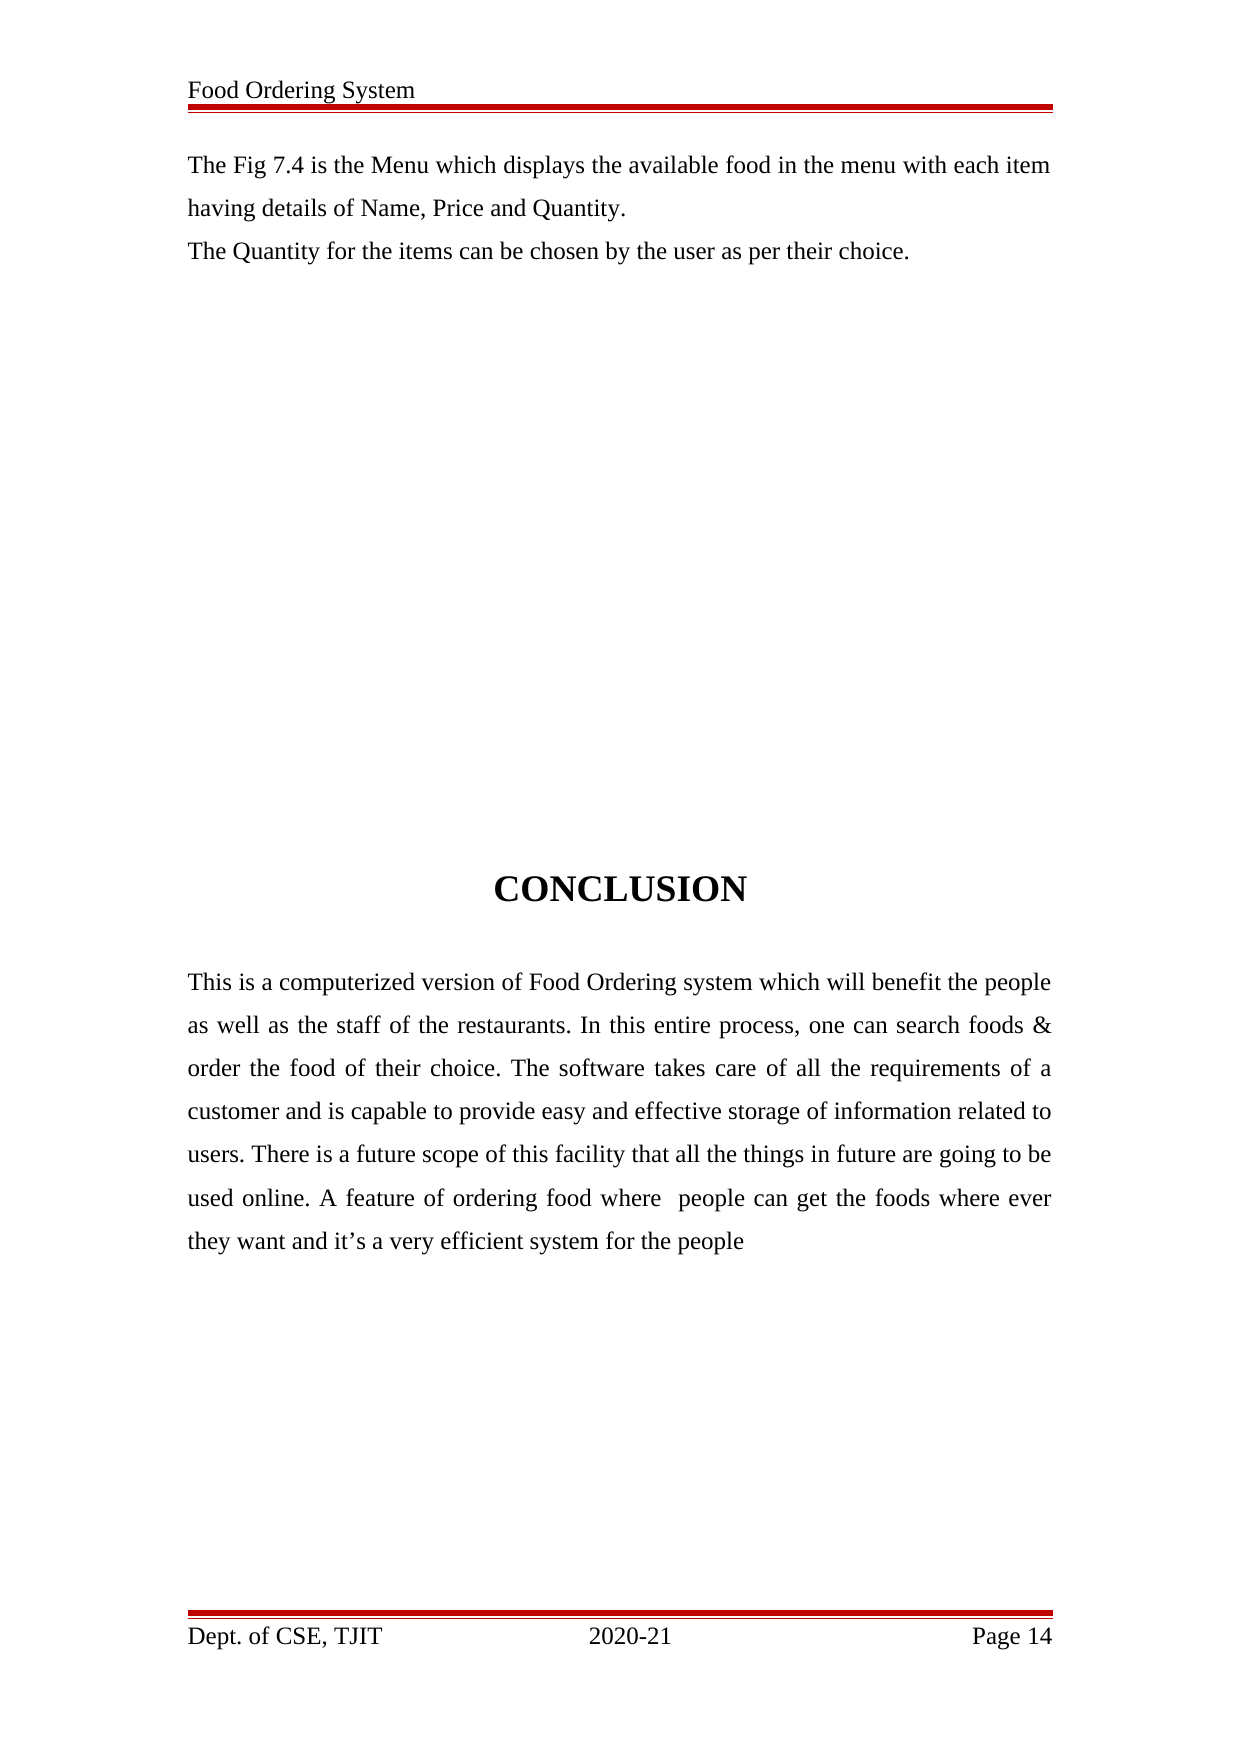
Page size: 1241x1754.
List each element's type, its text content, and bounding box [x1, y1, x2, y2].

text The Fig 7.4 is the Menu which displays the available food in the menu with each item having details of Name, Price and Quantity. [187, 150, 1053, 222]
text This is a computerized version of Food Ordering system which will benefit the people as well as the staff of the restaurants. In this entire process, one can search foods & order the food of their choice. The software takes care of all the requirements of a customer and is capable to provide easy and effective storage of information related to users. There is a future scope of this facility that all the things in future are going to be used online. A feature of ordering food where people can get the foods where ever they want and it’s a very efficient system for the people [187, 967, 1053, 1254]
text CONCLUSION [187, 866, 1053, 909]
text The Quantity for the items can be chosen by the user as per their choice. [187, 236, 1053, 265]
